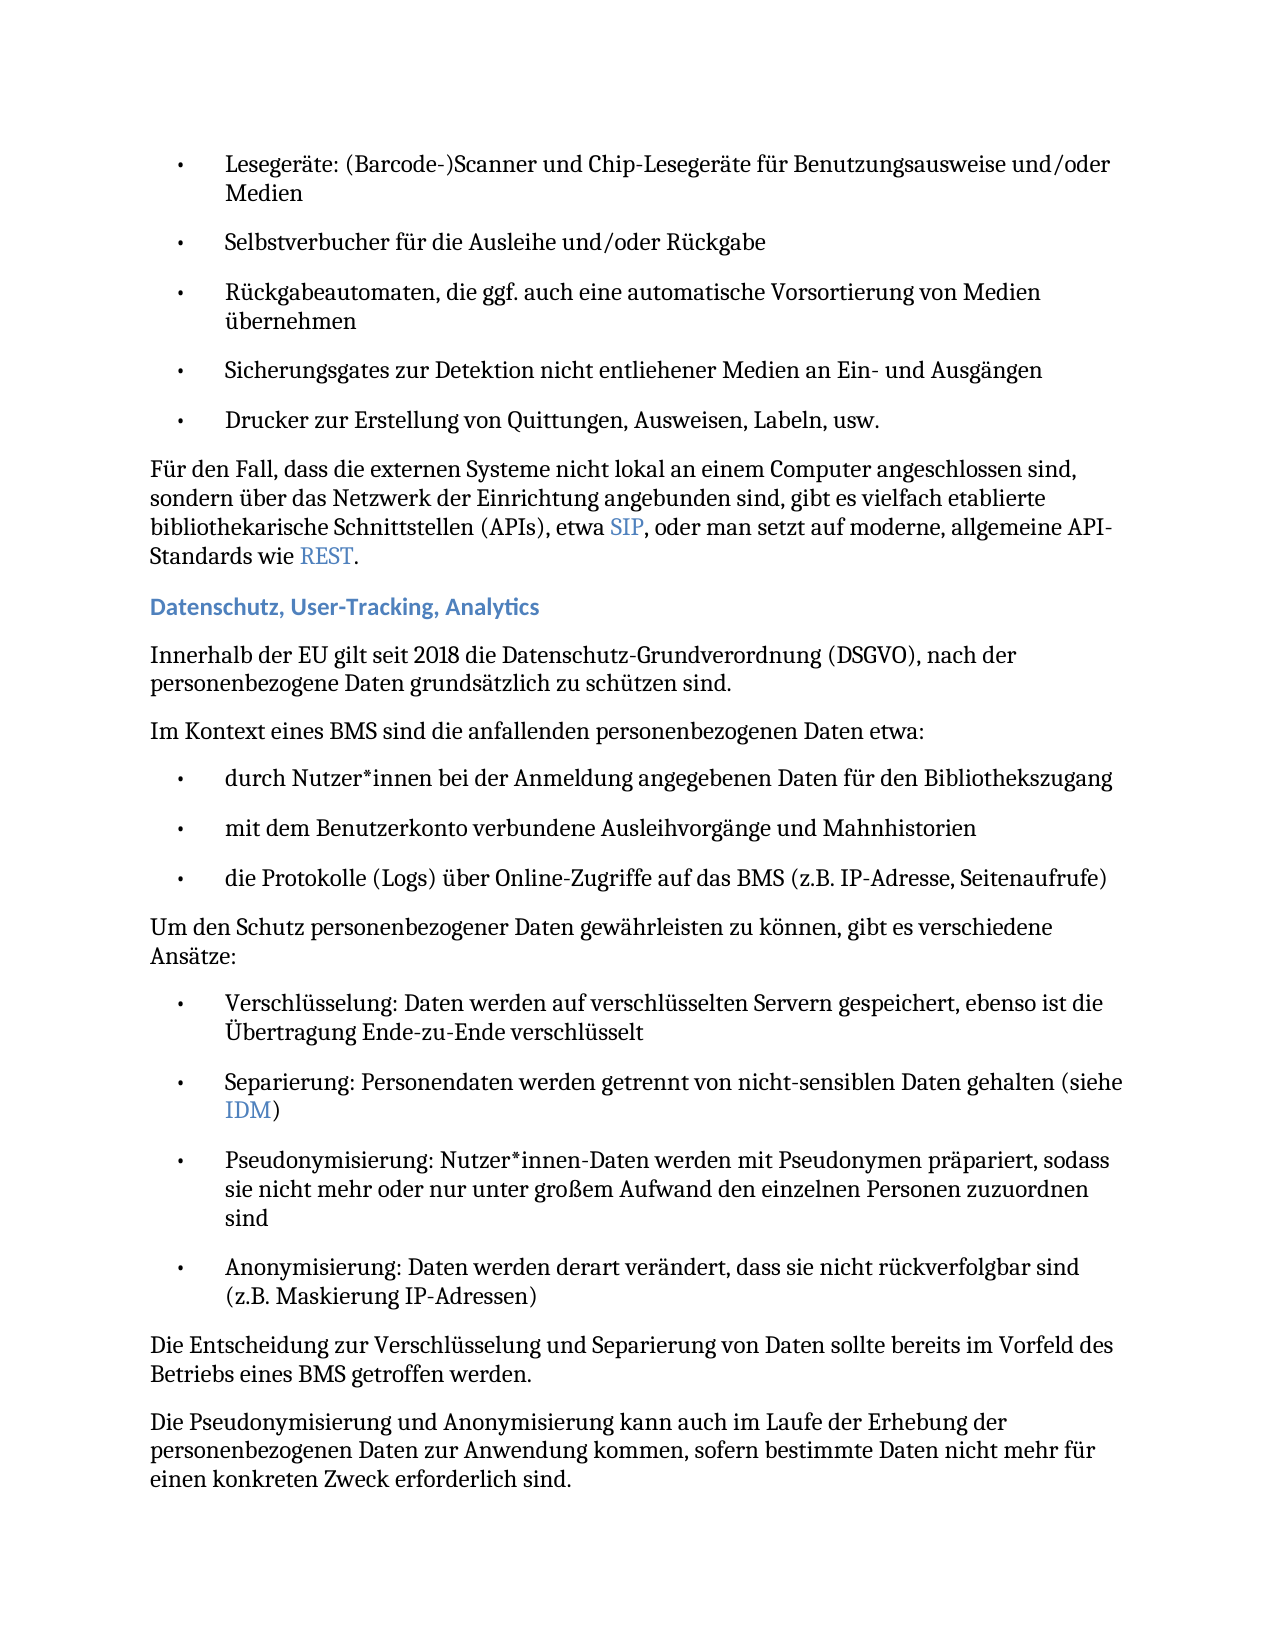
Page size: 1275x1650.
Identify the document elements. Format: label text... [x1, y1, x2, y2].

list Lesegeräte: (Barcode-)Scanner und Chip-Lesegeräte für Benutzungsausweise und/oder Medien [175, 150, 1125, 207]
text Um den Schutz personenbezogener Daten gewährleisten zu können, gibt es verschiedene Ansätze: [150, 913, 1125, 971]
list Sicherungsgates zur Detektion nicht entliehener Medien an Ein- und Ausgängen [175, 356, 1125, 385]
text Für den Fall, dass die externen Systeme nicht lokal an einem Computer angeschlossen sind, sondern über das Netzwerk der Einrichtung angebunden sind, gibt es vielfach etablierte bibliothekarische Schnittstellen (APIs), etwa SIP, oder man setzt auf moderne, allgemeine API-Standards wie REST. [150, 455, 1125, 570]
list mit dem Benutzerkonto verbundene Ausleihvorgänge und Mahnhistorien [175, 814, 1125, 843]
list Verschlüsselung: Daten werden auf verschlüsselten Servern gespeichert, ebenso ist die Übertragung Ende-zu-Ende verschlüsselt [175, 989, 1125, 1047]
subtitle Datenschutz, User-Tracking, Analytics [150, 591, 1125, 622]
list Pseudonymisierung: Nutzer*innen-Daten werden mit Pseudonymen präpariert, sodass sie nicht mehr oder nur unter großem Aufwand den einzelnen Personen zuzuordnen sind [175, 1146, 1125, 1232]
list Rückgabeautomaten, die ggf. auch eine automatische Vorsortierung von Medien übernehmen [175, 278, 1125, 335]
text Innerhalb der EU gilt seit 2018 die Datenschutz-Grundverordnung (DSGVO), nach der personenbezogene Daten grundsätzlich zu schützen sind. [150, 641, 1125, 698]
text Im Kontext eines BMS sind die anfallenden personenbezogenen Daten etwa: [150, 717, 1125, 746]
list Drucker zur Erstellung von Quittungen, Ausweisen, Labeln, usw. [175, 406, 1125, 434]
text Die Entscheidung zur Verschlüsselung und Separierung von Daten sollte bereits im Vorfeld des Betriebs eines BMS getroffen werden. [150, 1331, 1125, 1389]
list die Protokolle (Logs) über Online-Zugriffe auf das BMS (z.B. IP-Adresse, Seitenaufrufe) [175, 863, 1125, 892]
list durch Nutzer*innen bei der Anmeldung angegebenen Daten für den Bibliothekszugang [175, 764, 1125, 793]
list Anonymisierung: Daten werden derart verändert, dass sie nicht rückverfolgbar sind (z.B. Maskierung IP-Adressen) [175, 1253, 1125, 1311]
text Die Pseudonymisierung und Anonymisierung kann auch im Laufe der Erhebung der personenbezogenen Daten zur Anwendung kommen, sofern bestimmte Daten nicht mehr für einen konkreten Zweck erforderlich sind. [150, 1408, 1125, 1494]
list Selbstverbucher für die Ausleihe und/oder Rückgabe [175, 228, 1125, 257]
list Separierung: Personendaten werden getrennt von nicht-sensiblen Daten gehalten (siehe IDM) [175, 1068, 1125, 1125]
